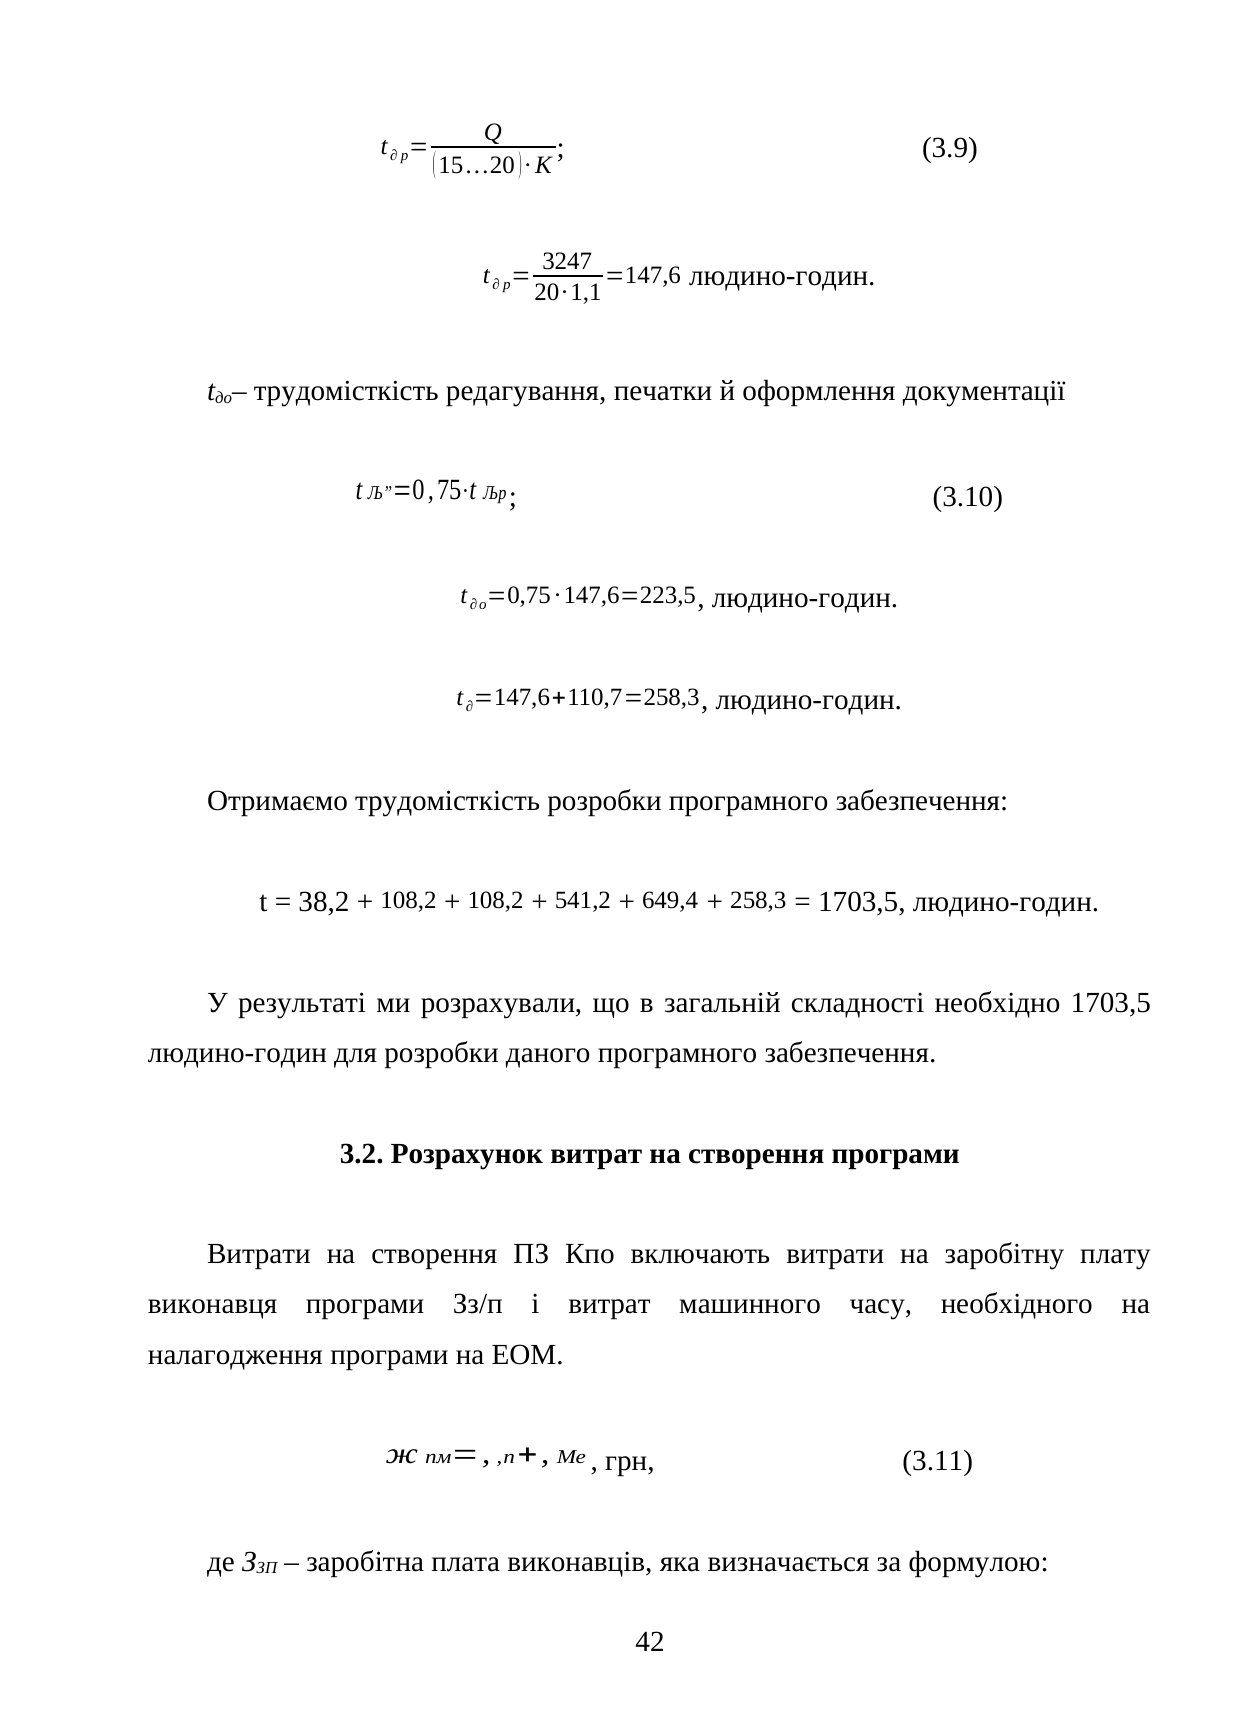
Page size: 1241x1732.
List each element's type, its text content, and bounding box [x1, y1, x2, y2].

text ; (3.10) [148, 474, 1152, 513]
text , грн, (3.11) [148, 1438, 1152, 1477]
text 3.2. Розрахунок витрат на створення програми [148, 1136, 1152, 1169]
text Отримаємо трудомісткість розробки програмного забезпечення: [148, 783, 1152, 817]
text У результаті ми розрахували, що в загальній складності необхідно 1703,5 людино-годин для розробки даного програмного забезпечення. [148, 985, 1152, 1069]
text Витрати на створення ПЗ Кпо включають витрати на заробітну плату виконавця програми Зз/п і витрат машинного часу, необхідного на налагодження програми на ЕОМ. [148, 1236, 1152, 1371]
text tдо– трудомісткість редагування, печатки й оформлення документації [148, 373, 1152, 407]
text , людино-годин. [148, 580, 1152, 615]
text де ЗЗП – заробітна плата виконавців, яка визначається за формулою: [148, 1544, 1152, 1577]
text ; (3.9) [148, 118, 1152, 180]
text людино-годин. [148, 247, 1152, 306]
text t = 38,2 + + + + + = 1703,5, людино-годин. [148, 884, 1152, 918]
text , людино-годин. [148, 682, 1152, 716]
